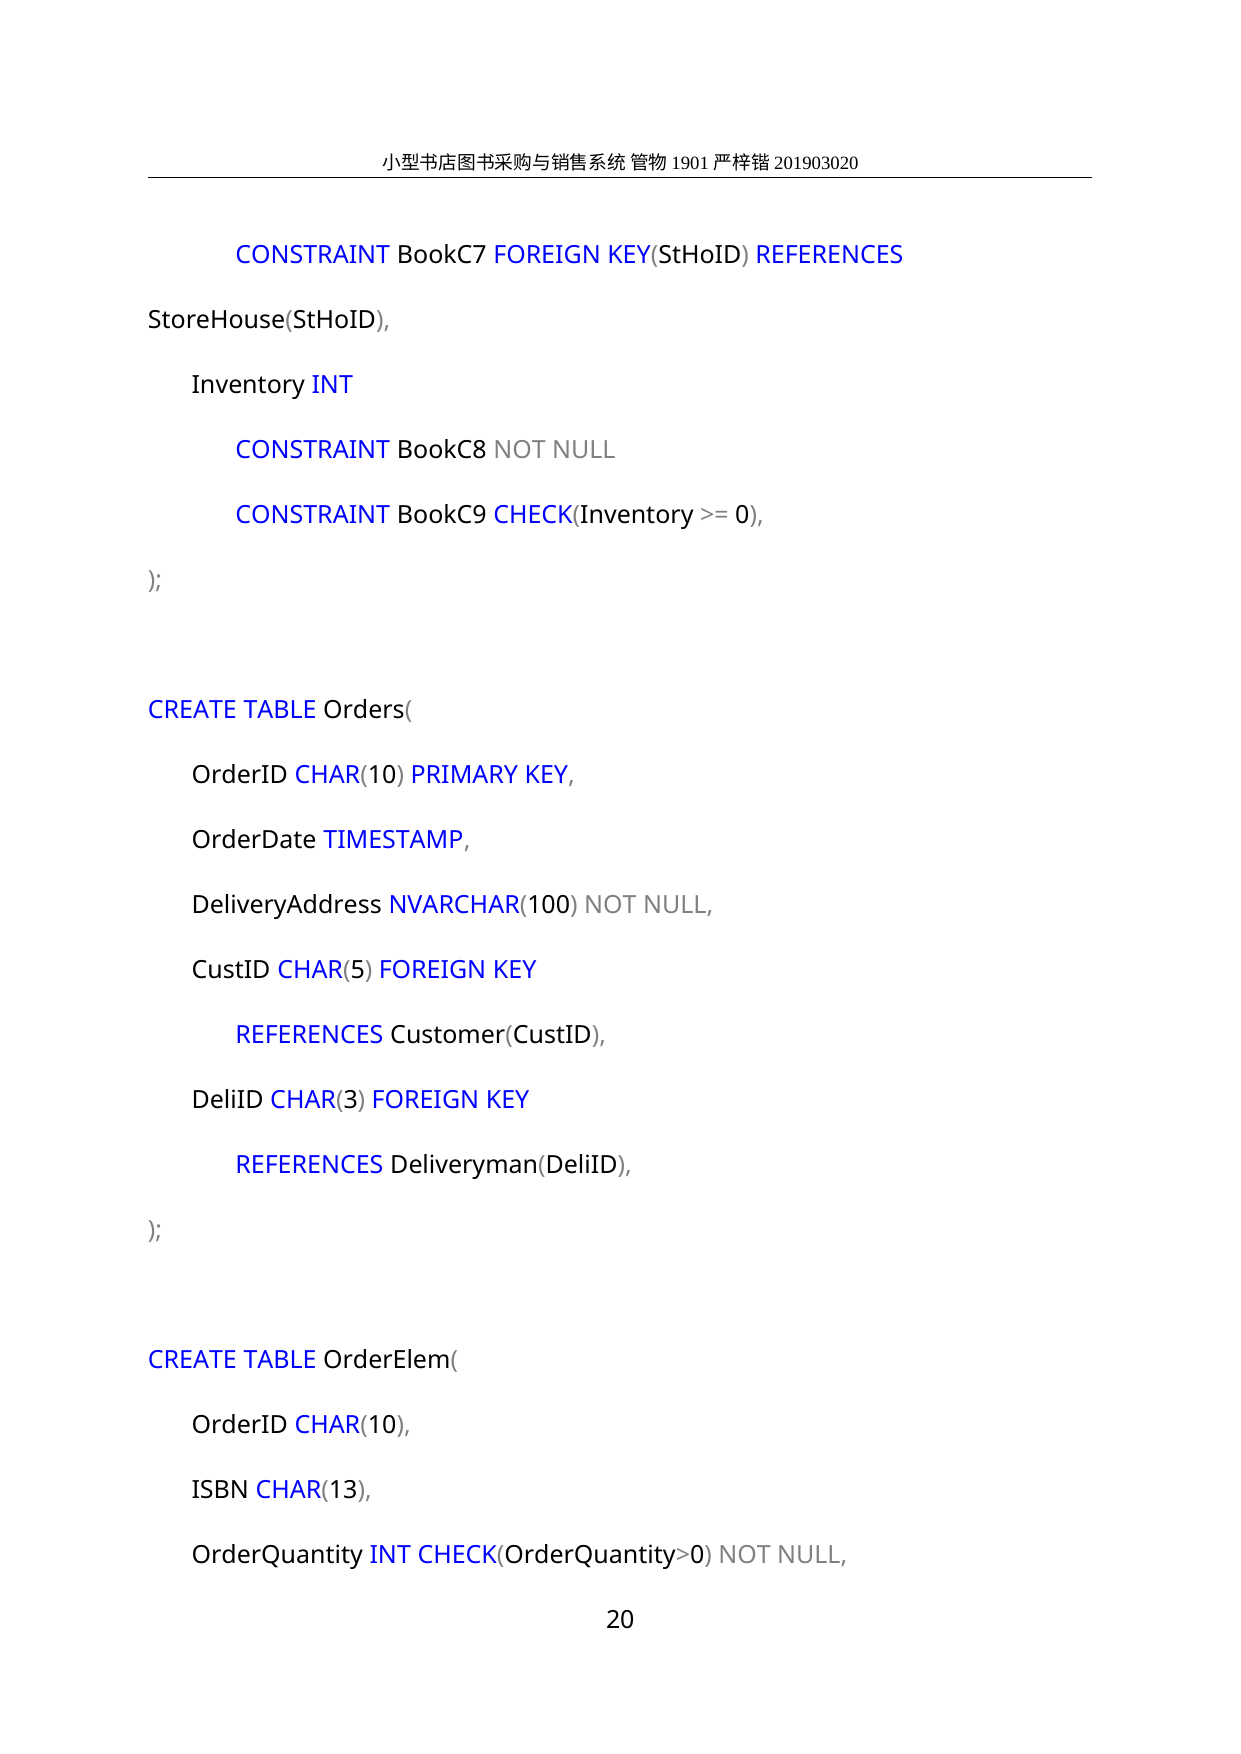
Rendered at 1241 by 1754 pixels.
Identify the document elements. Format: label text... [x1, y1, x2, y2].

text CustID CHAR(5) FOREIGN KEY [148, 937, 1092, 1002]
text ); [148, 547, 1092, 612]
text CONSTRAINT BookC8 NOT NULL [148, 417, 1092, 482]
text OrderID CHAR(10), [148, 1392, 1092, 1457]
text DeliveryAddress NVARCHAR(100) NOT NULL, [148, 872, 1092, 937]
text CONSTRAINT BookC7 FOREIGN KEY(StHoID) REFERENCES StoreHouse(StHoID), [148, 222, 1092, 352]
text OrderDate TIMESTAMP, [148, 807, 1092, 872]
text CONSTRAINT BookC9 CHECK(Inventory >= 0), [148, 482, 1092, 547]
text REFERENCES Customer(CustID), [148, 1002, 1092, 1067]
text CREATE TABLE OrderElem( [148, 1327, 1092, 1392]
text OrderID CHAR(10) PRIMARY KEY, [148, 742, 1092, 807]
text OrderQuantity INT CHECK(OrderQuantity>0) NOT NULL, [148, 1522, 1092, 1587]
text DeliID CHAR(3) FOREIGN KEY [148, 1067, 1092, 1132]
text Inventory INT [148, 352, 1092, 417]
text ); [148, 1197, 1092, 1262]
text ISBN CHAR(13), [148, 1457, 1092, 1522]
text REFERENCES Deliveryman(DeliID), [148, 1132, 1092, 1197]
text CREATE TABLE Orders( [148, 677, 1092, 742]
